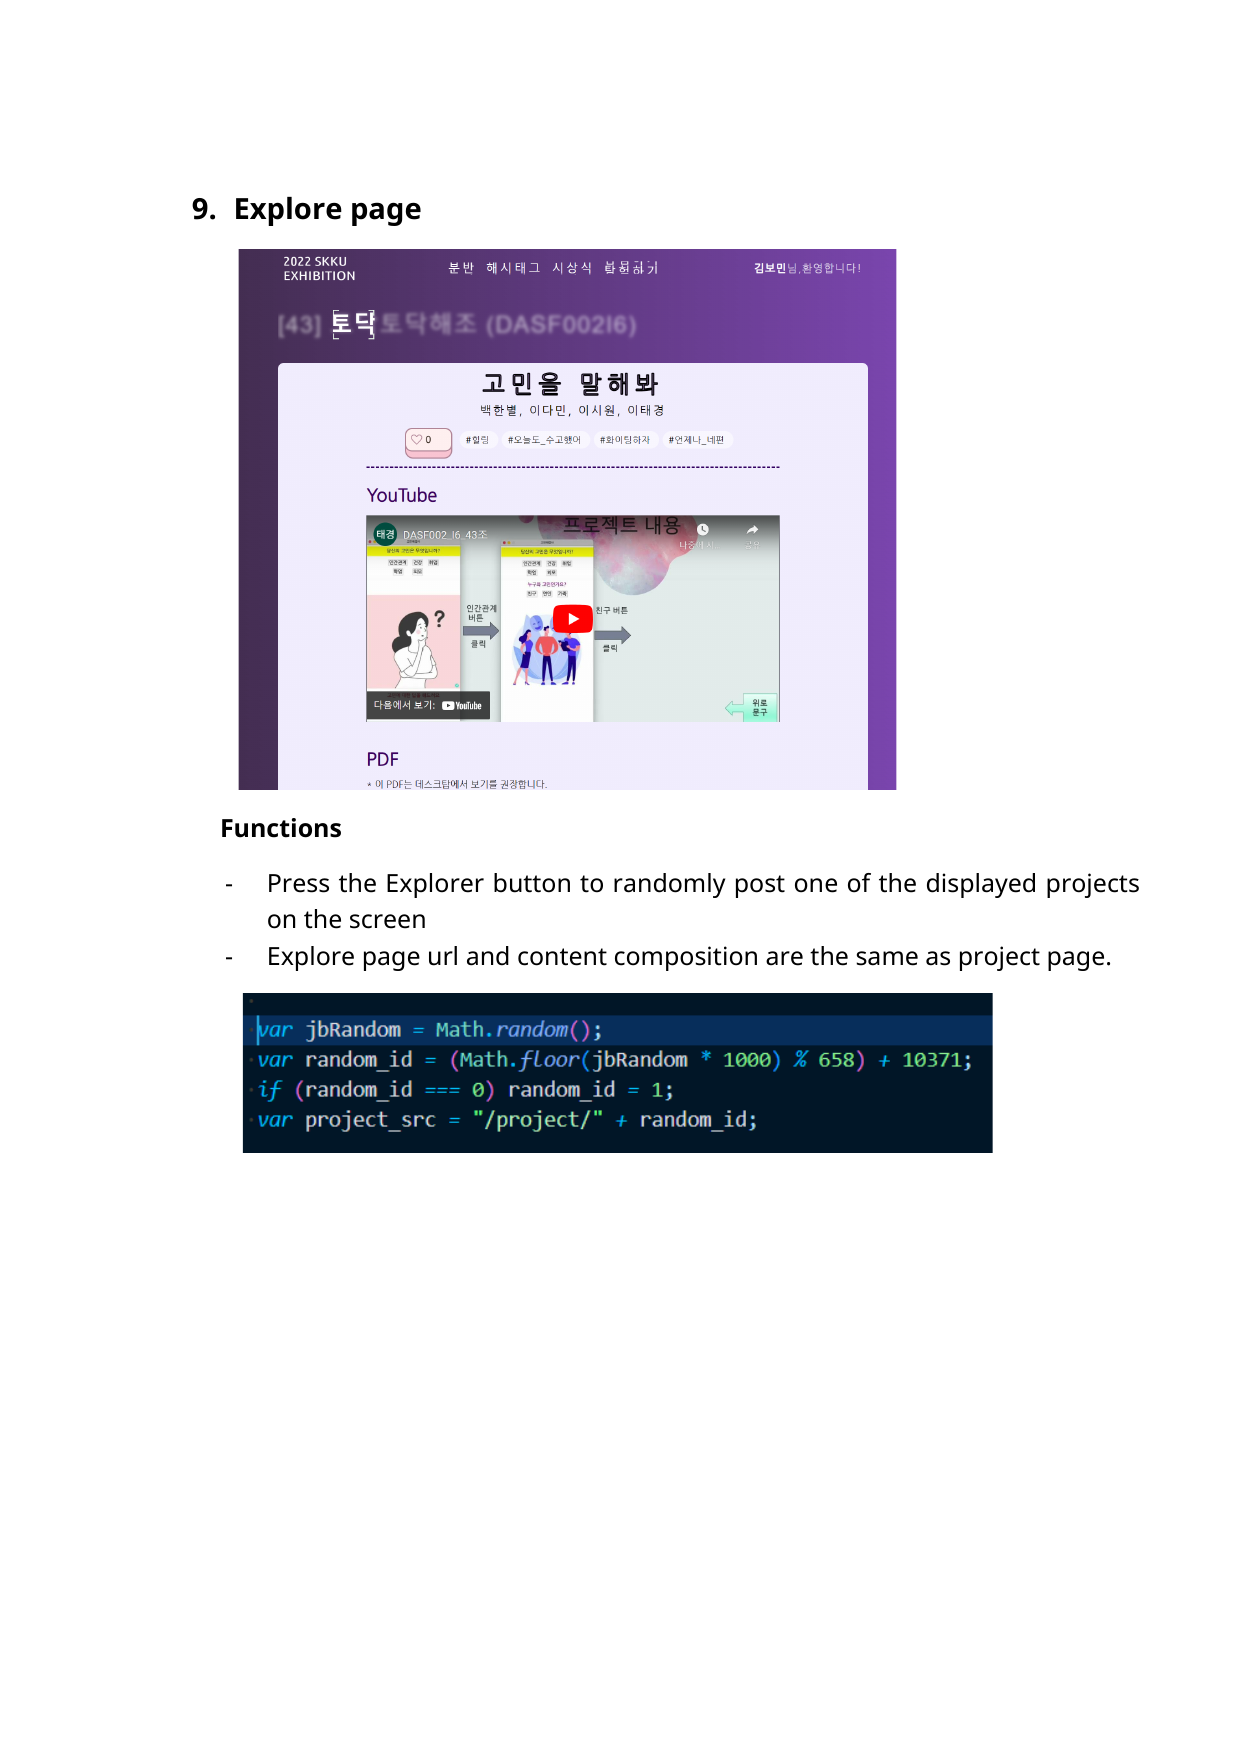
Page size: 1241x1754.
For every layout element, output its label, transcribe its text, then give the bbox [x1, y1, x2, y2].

list Explore page url and content composition are the same as project page. [225, 938, 1141, 972]
text Functions [220, 810, 1141, 844]
list Explore page [192, 188, 1141, 228]
list Press the Explorer button to randomly post one of the displayed projects on the screen [225, 866, 1141, 936]
